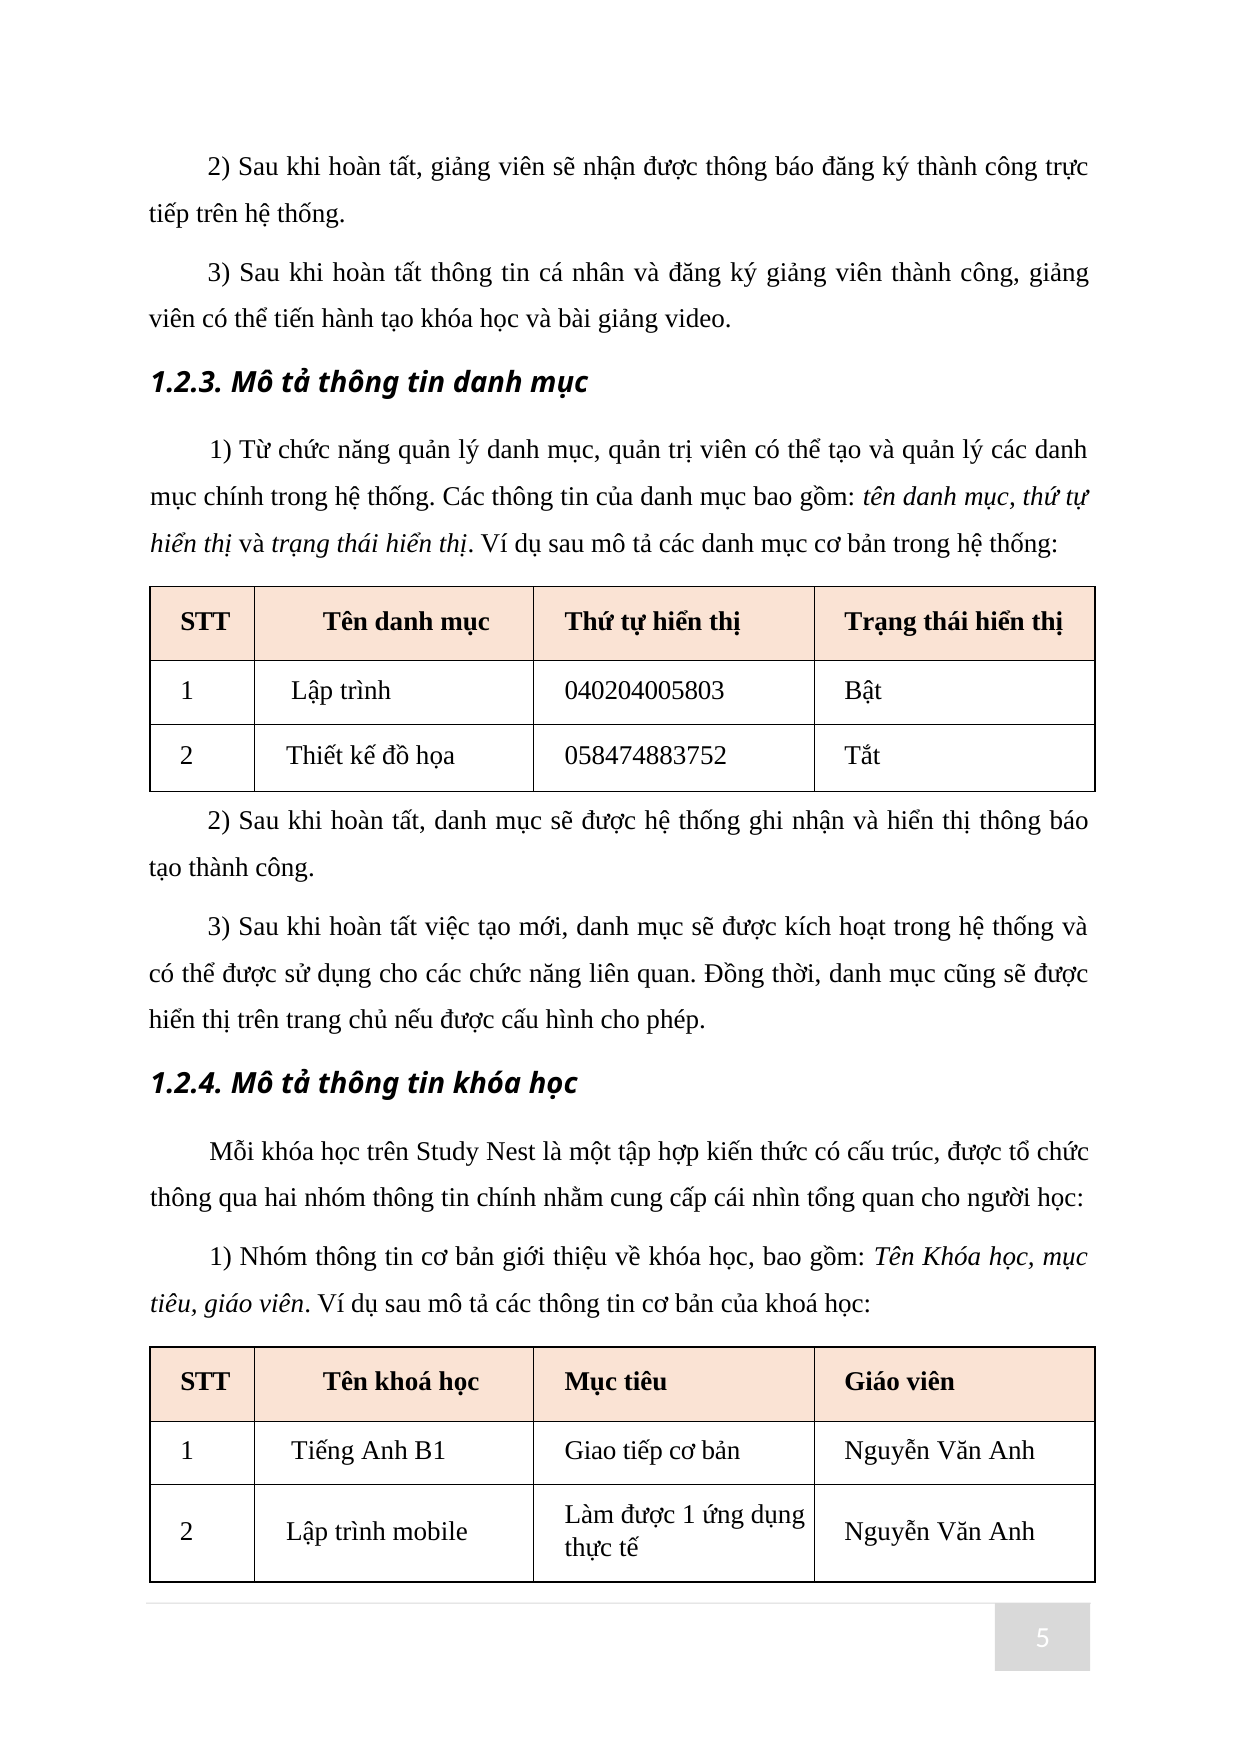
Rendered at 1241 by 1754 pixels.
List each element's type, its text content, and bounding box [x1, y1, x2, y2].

table_cell Tắt [815, 725, 1094, 791]
table_cell Giao tiếp cơ bản [534, 1422, 814, 1484]
table_cell Làm được 1 ứng dụng thực tế [534, 1485, 814, 1581]
table_header Thứ tự hiển thị [534, 587, 814, 660]
table_header Giáo viên [815, 1348, 1094, 1421]
table_header Tên danh mục [255, 587, 533, 660]
table_header Trạng thái hiển thị [815, 587, 1094, 660]
text 3) Sau khi hoàn tất việc tạo mới, danh mục sẽ được kích hoạt trong hệ thống và có thể được sử dụng cho các chức năng liên quan. Đồng thời, danh mục cũng sẽ được hiển thị trên trang chủ nếu được cấu hình cho phép. [148, 910, 1090, 1035]
subtitle 1.2.3. Mô tả thông tin danh mục [150, 362, 1090, 401]
table_cell Lập trình [255, 661, 533, 724]
table_cell 1 [151, 661, 254, 724]
table_cell Nguyễn Văn Anh [815, 1422, 1094, 1484]
table_cell Bật [815, 661, 1094, 724]
text 3) Sau khi hoàn tất thông tin cá nhân và đăng ký giảng viên thành công, giảng viên có thể tiến hành tạo khóa học và bài giảng video. [148, 256, 1090, 334]
table_cell 1 [151, 1422, 254, 1484]
table_cell 2 [151, 725, 254, 791]
table_header STT [151, 1348, 254, 1421]
table_header Mục tiêu [534, 1348, 814, 1421]
table_header STT [151, 587, 254, 660]
table_cell [255, 725, 533, 791]
text Mỗi khóa học trên Study Nest là một tập hợp kiến thức có cấu trúc, được tổ chức thông qua hai nhóm thông tin chính nhằm cung cấp cái nhìn tổng quan cho người học: [150, 1135, 1090, 1212]
subtitle 1.2.4. Mô tả thông tin khóa học [150, 1063, 1090, 1102]
table_cell 2 [151, 1485, 254, 1581]
table_cell 058474883752 [534, 725, 814, 791]
table_header Tên khoá học [255, 1348, 533, 1421]
text 1) Từ chức năng quản lý danh mục, quản trị viên có thể tạo và quản lý các danh mục chính trong hệ thống. Các thông tin của danh mục bao gồm: tên danh mục, thứ tự hiển thị và trạng thái hiển thị. Ví dụ sau mô tả các danh mục cơ bản trong hệ thống: [150, 434, 1090, 558]
text 2) Sau khi hoàn tất, danh mục sẽ được hệ thống ghi nhận và hiển thị thông báo tạo thành công. [148, 804, 1090, 882]
text 2) Sau khi hoàn tất, giảng viên sẽ nhận được thông báo đăng ký thành công trực tiếp trên hệ thống. [148, 150, 1090, 228]
text 1) Nhóm thông tin cơ bản giới thiệu về khóa học, bao gồm: Tên Khóa học, mục tiêu, giáo viên. Ví dụ sau mô tả các thông tin cơ bản của khoá học: [150, 1241, 1090, 1318]
table_cell 040204005803 [534, 661, 814, 724]
table_cell [255, 1485, 533, 1581]
table_cell Nguyễn Văn Anh [815, 1485, 1094, 1581]
table_cell Tiếng Anh B1 [255, 1422, 533, 1484]
